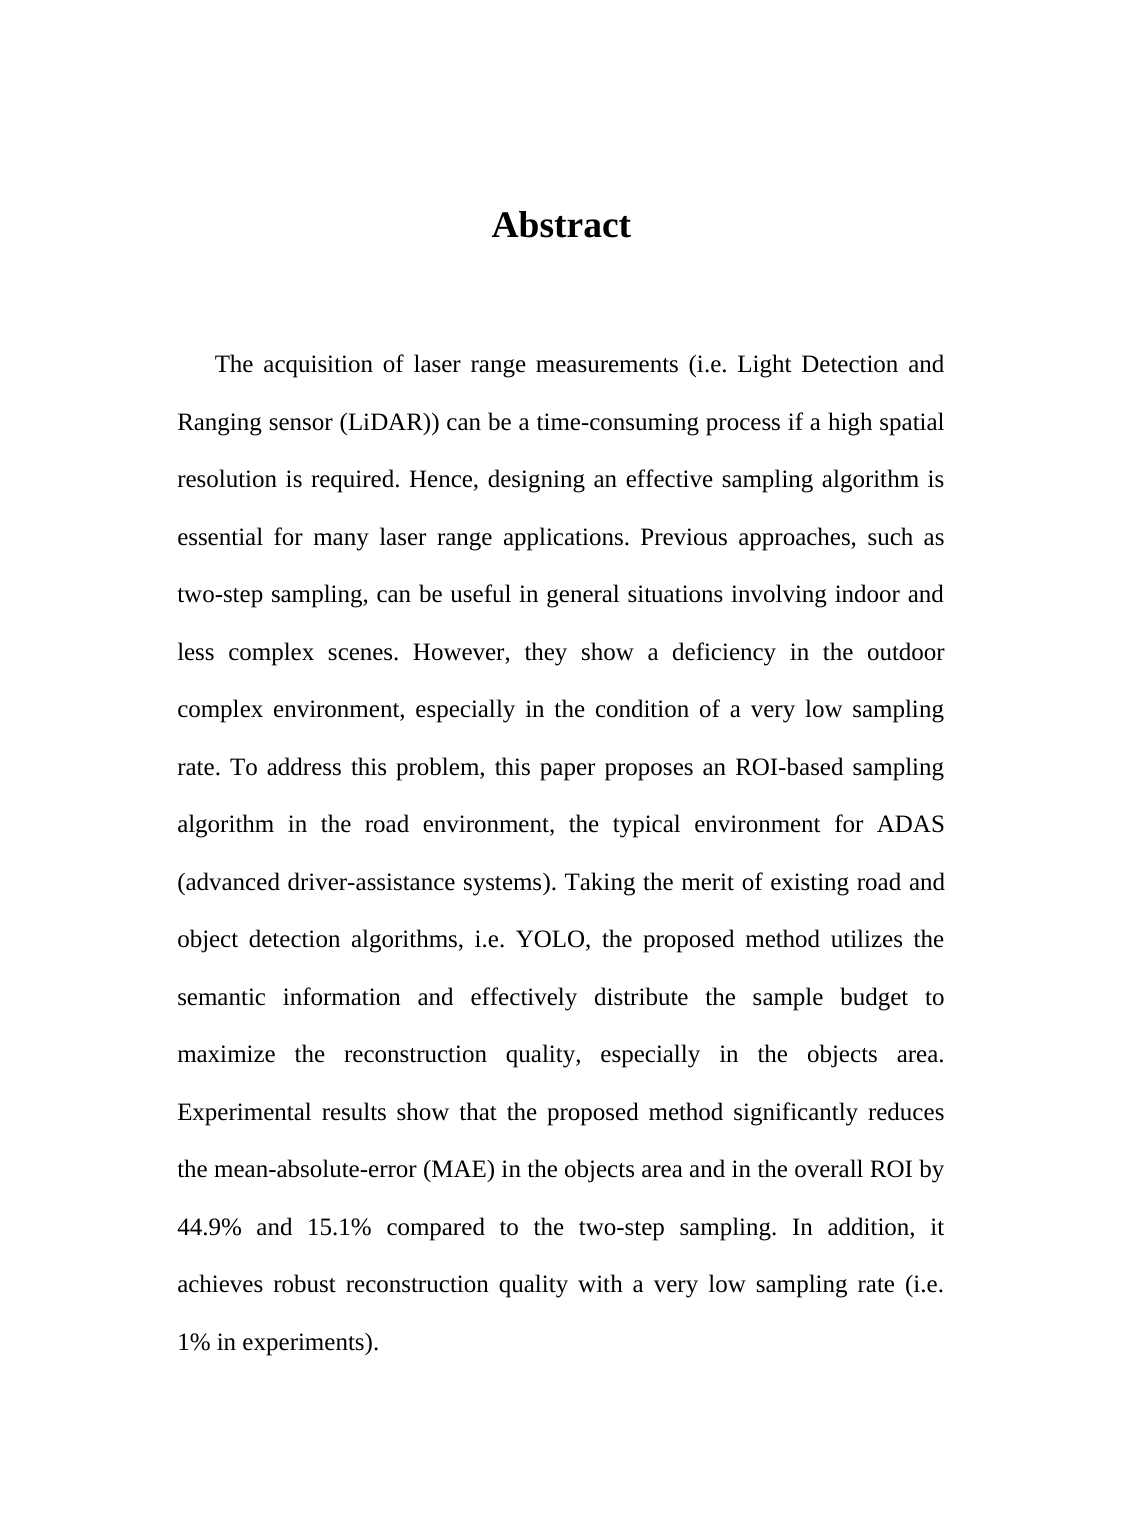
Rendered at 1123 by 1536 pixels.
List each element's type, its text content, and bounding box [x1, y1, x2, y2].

text The acquisition of laser range measurements (i.e. Light Detection and Ranging sensor (LiDAR)) can be a time-consuming process if a high spatial resolution is required. Hence, designing an effective sampling algorithm is essential for many laser range applications. Previous approaches, such as two-step sampling, can be useful in general situations involving indoor and less complex scenes. However, they show a deficiency in the outdoor complex environment, especially in the condition of a very low sampling rate. To address this problem, this paper proposes an ROI-based sampling algorithm in the road environment, the typical environment for ADAS (advanced driver-assistance systems). Taking the merit of existing road and object detection algorithms, i.e. YOLO, the proposed method utilizes the semantic information and effectively distribute the sample budget to maximize the reconstruction quality, especially in the objects area. Experimental results show that the proposed method significantly reduces the mean-absolute-error (MAE) in the objects area and in the overall ROI by 44.9% and 15.1% compared to the two-step sampling. In addition, it achieves robust reconstruction quality with a very low sampling rate (i.e. 1% in experiments). [177, 349, 945, 1355]
subtitle Abstract [177, 202, 945, 245]
